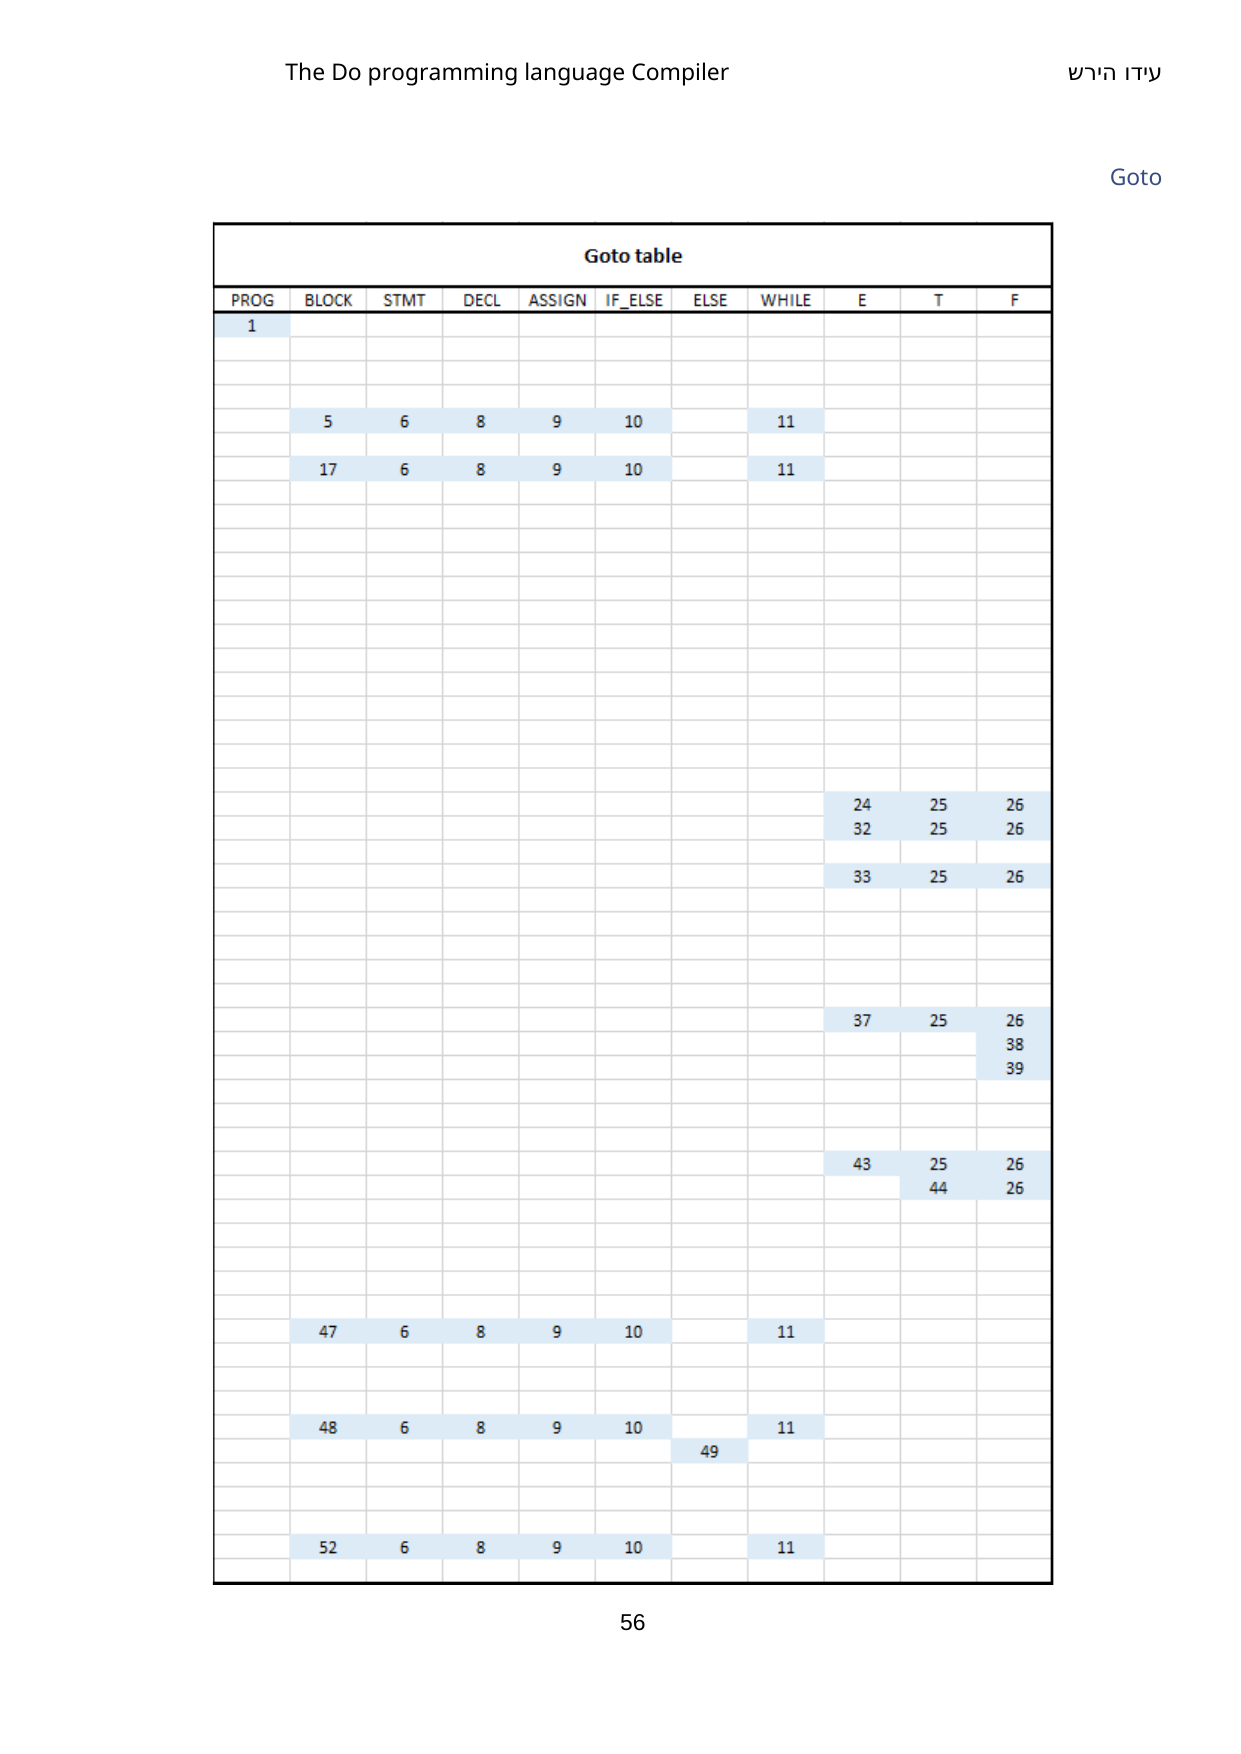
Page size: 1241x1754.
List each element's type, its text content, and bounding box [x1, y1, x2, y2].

subtitle Goto [103, 161, 1162, 192]
picture [212, 221, 1054, 1585]
